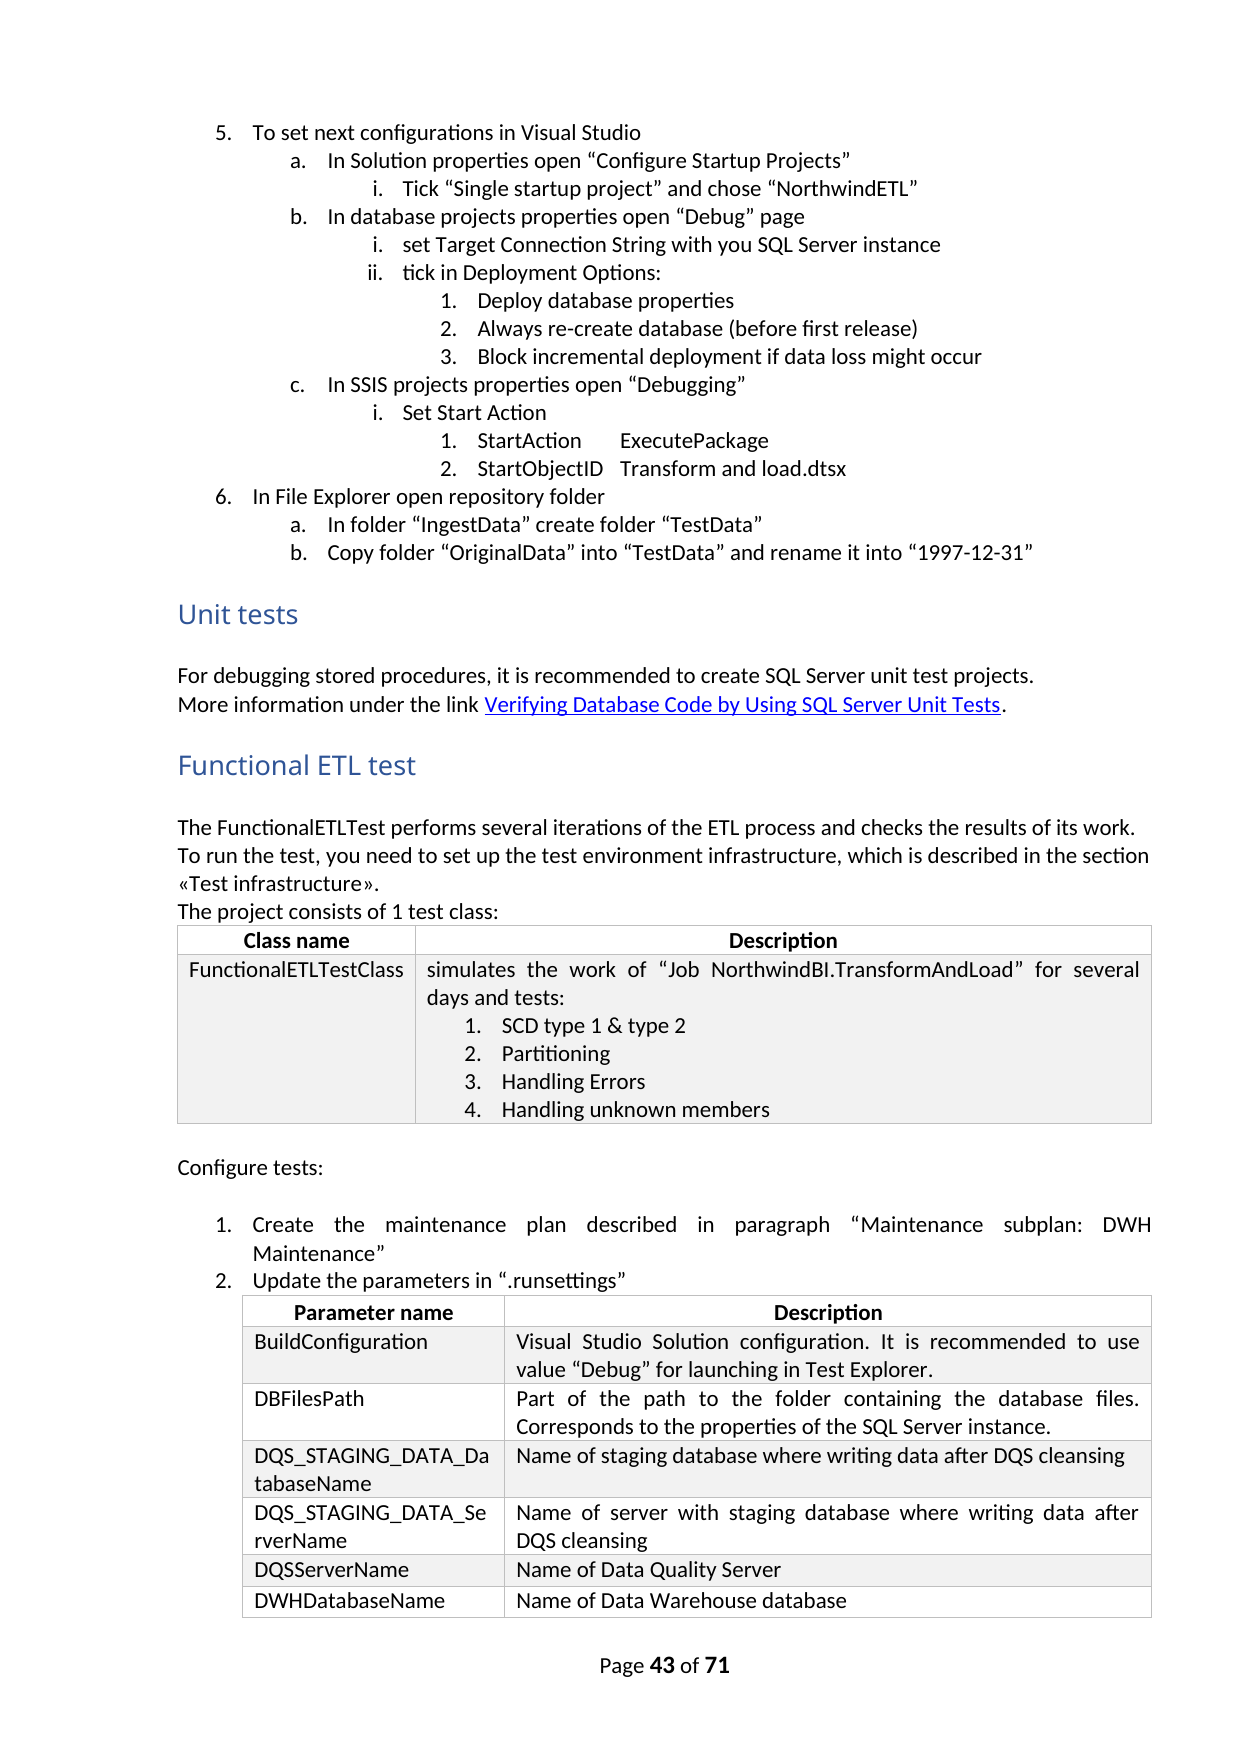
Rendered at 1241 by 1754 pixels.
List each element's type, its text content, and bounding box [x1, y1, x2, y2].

table_cell DQSServerName [243, 1555, 504, 1586]
text For debugging stored procedures, it is recommended to create SQL Server unit test projects. [177, 662, 1152, 690]
subtitle Unit tests [177, 596, 1152, 632]
text The project consists of 1 test class: [177, 897, 1152, 925]
list Set Start Action [383, 398, 1152, 426]
list In Solution properties open “Configure Startup Projects” [290, 146, 1152, 174]
table_header Class name [178, 926, 415, 954]
subtitle Functional ETL test [177, 747, 1152, 784]
list StartAction ExecutePackage [440, 426, 1152, 454]
list StartObjectID Transform and load.dtsx [440, 454, 1152, 482]
table_cell BuildConfiguration [243, 1327, 504, 1383]
list In database projects properties open “Debug” page [290, 202, 1152, 230]
table_cell FunctionalETLTestClass [178, 955, 415, 1123]
list In folder “IngestData” create folder “TestData” [290, 510, 1152, 538]
table_cell DBFilesPath [243, 1384, 504, 1440]
table_cell DWHDatabaseName [243, 1587, 504, 1617]
table_cell DQS_STAGING_DATA_DatabaseName [243, 1441, 504, 1497]
list In File Explorer open repository folder [215, 482, 1152, 510]
table_cell Name of staging database where writing data after DQS cleansing [505, 1441, 1151, 1497]
table_header Description [416, 926, 1151, 954]
text More information under the link Verifying Database Code by Using SQL Server Unit Tests. [177, 690, 1152, 718]
list Tick “Single startup project” and chose “NorthwindETL” [383, 174, 1152, 202]
list Always re-create database (before first release) [440, 314, 1152, 342]
text Configure tests: [177, 1153, 1152, 1181]
list In SSIS projects properties open “Debugging” [290, 370, 1152, 398]
table_cell Visual Studio Solution configuration. It is recommended to use value “Debug” for launching in Test Explorer. [505, 1327, 1151, 1383]
table_cell Part of the path to the folder containing the database files. Corresponds to the properties of the SQL Server instance. [505, 1384, 1151, 1440]
list Update the parameters in “.runsettings” [215, 1267, 1152, 1295]
list set Target Connection String with you SQL Server instance [383, 230, 1152, 258]
list Create the maintenance plan described in paragraph “Maintenance subplan: DWH Maintenance” [215, 1211, 1152, 1267]
table_cell simulates the work of “Job NorthwindBI.TransformAndLoad” for several days and tests: SCD type 1 & type 2 Partitioning Handling Errors Handling unknown members [416, 955, 1151, 1123]
list Deploy database properties [440, 286, 1152, 314]
list Block incremental deployment if data loss might occur [440, 342, 1152, 370]
list tick in Deployment Options: [383, 258, 1152, 286]
table_header Parameter name [243, 1296, 504, 1326]
list To set next configurations in Visual Studio [215, 118, 1152, 146]
table_cell DQS_STAGING_DATA_ServerName [243, 1498, 504, 1554]
list Copy folder “OriginalData” into “TestData” and rename it into “1997-12-31” [290, 538, 1152, 566]
table_cell Name of Data Quality Server [505, 1555, 1151, 1586]
table_cell Name of server with staging database where writing data after DQS cleansing [505, 1498, 1151, 1554]
text The FunctionalETLTest performs several iterations of the ETL process and checks the results of its work. [177, 813, 1152, 841]
text To run the test, you need to set up the test environment infrastructure, which is described in the section «Test infrastructure». [177, 841, 1152, 897]
table_header Description [505, 1296, 1151, 1326]
table_cell Name of Data Warehouse database [505, 1587, 1151, 1617]
